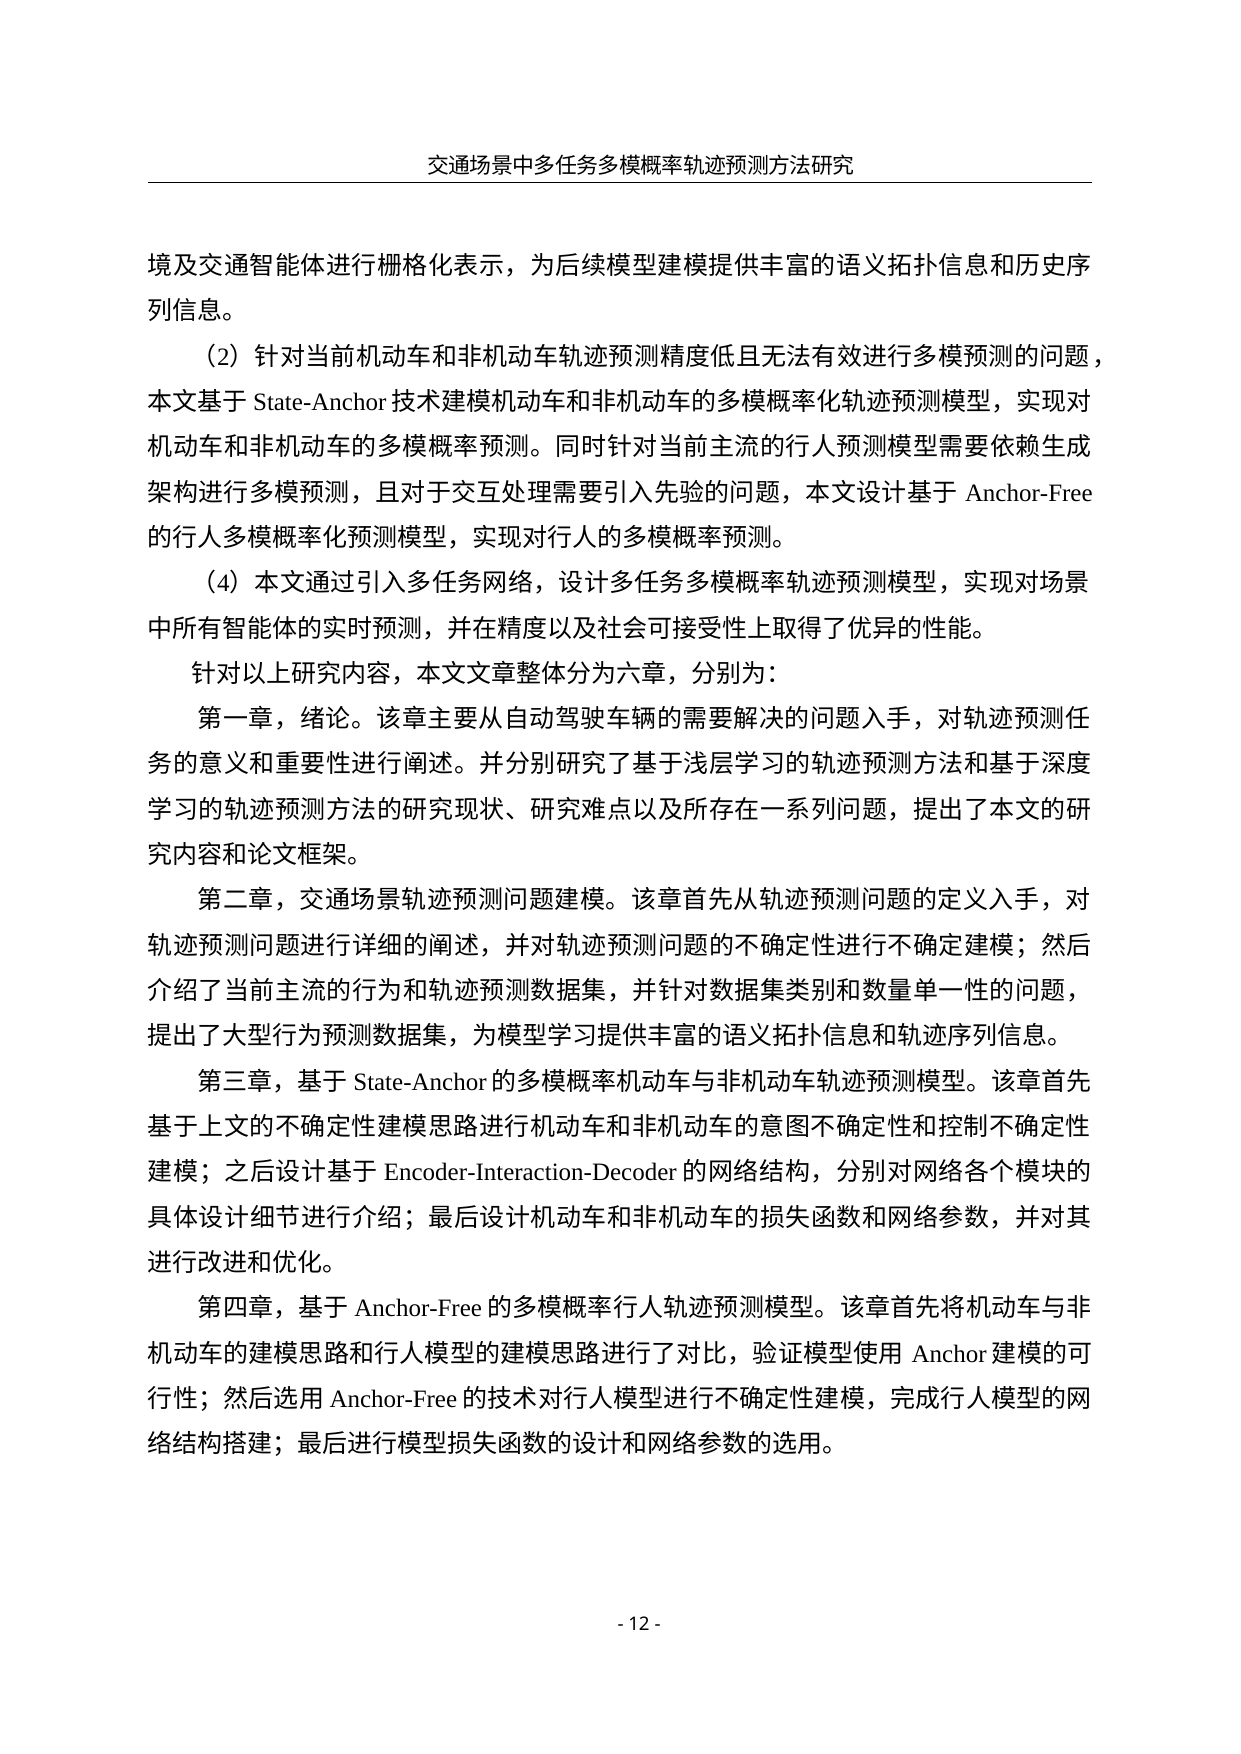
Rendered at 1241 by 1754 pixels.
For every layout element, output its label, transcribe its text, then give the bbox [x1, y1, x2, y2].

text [148, 246, 1092, 327]
text 第三章，基于State-Anchor的多模概率机动车与非机动车轨迹预测模型。该章首先基于上文的不确定性建模思路进行机动车和非机动车的意图不确定性和控制不确定性建模；之后设计基于Encoder-Interaction-Decoder的网络结构，分别对网络各个模块的具体设计细节进行介绍；最后设计机动车和非机动车的损失函数和网络参数，并对其进行改进和优化。 [148, 1061, 1092, 1279]
text 针对以上研究内容，本文文章整体分为六章，分别为： [148, 653, 1092, 689]
text （4）本文通过引入多任务网络，设计多任务多模概率轨迹预测模型，实现对场景中所有智能体的实时预测，并在精度以及社会可接受性上取得了优异的性能。 [148, 563, 1092, 644]
text （2）针对当前机动车和非机动车轨迹预测精度低且无法有效进行多模预测的问题，本文基于State-Anchor技术建模机动车和非机动车的多模概率化轨迹预测模型，实现对机动车和非机动车的多模概率预测。同时针对当前主流的行人预测模型需要依赖生成架构进行多模预测，且对于交互处理需要引入先验的问题，本文设计基于Anchor-Free的行人多模概率化预测模型，实现对行人的多模概率预测。 [148, 336, 1092, 554]
text 第一章，绪论。该章主要从自动驾驶车辆的需要解决的问题入手，对轨迹预测任务的意义和重要性进行阐述。并分别研究了基于浅层学习的轨迹预测方法和基于深度学习的轨迹预测方法的研究现状、研究难点以及所存在一系列问题，提出了本文的研究内容和论文框架。 [148, 699, 1092, 871]
text 第二章，交通场景轨迹预测问题建模。该章首先从轨迹预测问题的定义入手，对轨迹预测问题进行详细的阐述，并对轨迹预测问题的不确定性进行不确定建模；然后介绍了当前主流的行为和轨迹预测数据集，并针对数据集类别和数量单一性的问题，提出了大型行为预测数据集，为模型学习提供丰富的语义拓扑信息和轨迹序列信息。 [148, 880, 1092, 1052]
text 第四章，基于Anchor-Free的多模概率行人轨迹预测模型。该章首先将机动车与非机动车的建模思路和行人模型的建模思路进行了对比，验证模型使用Anchor建模的可行性；然后选用Anchor-Free的技术对行人模型进行不确定性建模，完成行人模型的网络结构搭建；最后进行模型损失函数的设计和网络参数的选用。 [148, 1288, 1092, 1460]
